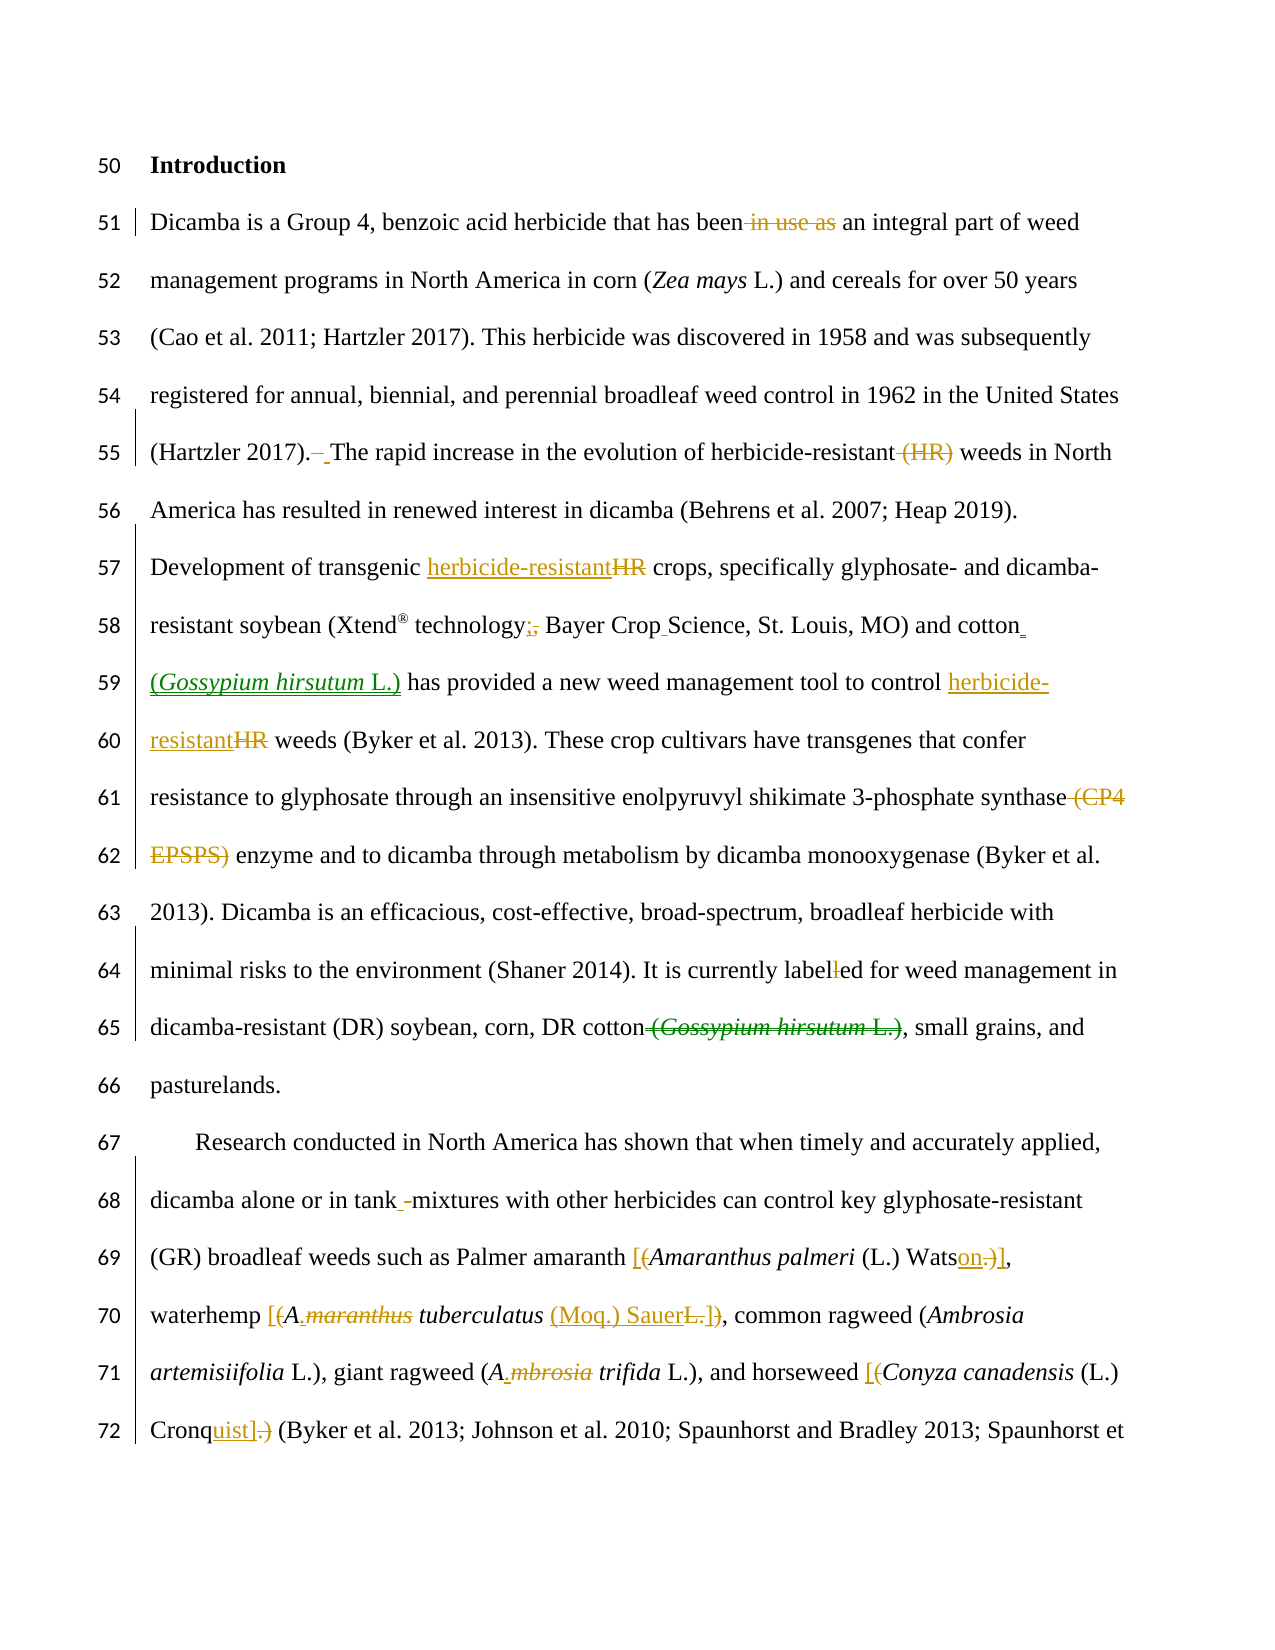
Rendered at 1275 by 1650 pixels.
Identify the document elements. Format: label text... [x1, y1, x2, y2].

text Dicamba is a Group 4, benzoic acid herbicide that has been an integral part of weed management programs in North America in corn (Zea mays L.) and cereals for over 50 years (Cao et al. 2011; Hartzler 2017). This herbicide was discovered in 1958 and was subsequently registered for annual, biennial, and perennial broadleaf weed control in 1962 in the United States (Hartzler 2017).The rapid increase in the evolution of herbicide-resistant weeds in North America has resulted in renewed interest in dicamba (Behrens et al. 2007; Heap 2019). Development of transgenic crops, specifically glyphosate- and dicamba-resistant soybean (Xtend® technology Bayer CropScience, St. Louis, MO) and cotton has provided a new weed management tool to control weeds (Byker et al. 2013). These crop cultivars have transgenes that confer resistance to glyphosate through an insensitive enolpyruvyl shikimate 3-phosphate synthase enzyme and to dicamba through metabolism by dicamba monooxygenase (Byker et al. 2013). Dicamba is an efficacious, cost-effective, broad-spectrum, broadleaf herbicide with minimal risks to the environment (Shaner 2014). It is currently labeled for weed management in dicamba-resistant (DR) soybean, corn, DR cotton, small grains, and pasturelands. [150, 207, 1125, 1099]
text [150, 1127, 1125, 1444]
text Introduction [150, 150, 1125, 179]
